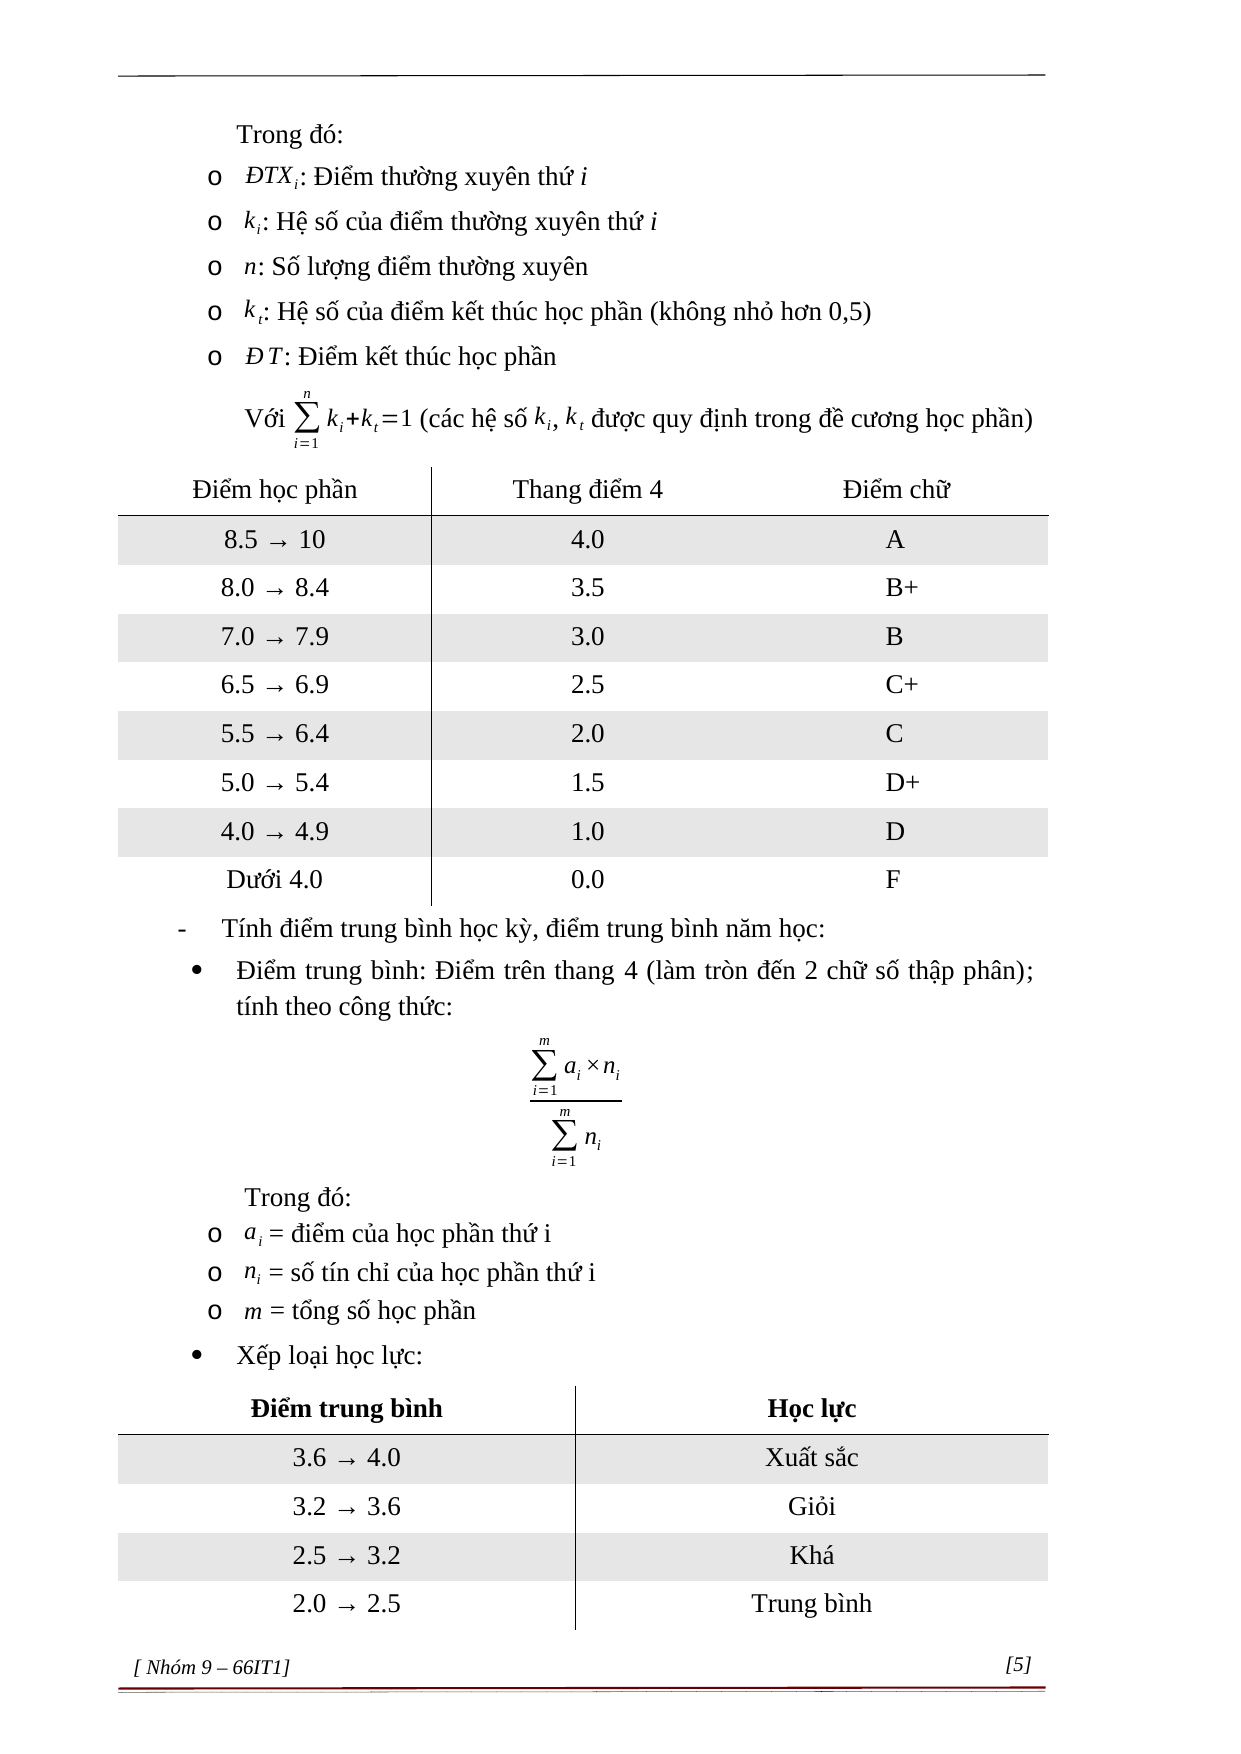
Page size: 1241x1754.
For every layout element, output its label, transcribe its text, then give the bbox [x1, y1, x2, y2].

table_cell 8.5 → 10 [118, 516, 431, 565]
text Trong đó: [236, 118, 1033, 149]
table_cell B [744, 614, 1048, 662]
table_cell 0.0 [432, 857, 744, 906]
list : Điểm kết thúc học phần [207, 340, 1033, 373]
table_cell Trung bình [576, 1581, 1048, 1630]
table_cell Xuất sắc [576, 1435, 1048, 1484]
list = số tín chỉ của học phần thứ i [207, 1256, 1033, 1289]
table_cell B+ [744, 565, 1048, 614]
table_cell 5.5 → 6.4 [118, 711, 431, 760]
table_cell 4.0 [432, 516, 744, 565]
table_cell Giỏi [576, 1484, 1048, 1532]
list : Số lượng điểm thường xuyên [207, 250, 1033, 283]
table_cell 2.0 [432, 711, 744, 760]
table_header Điểm trung bình [118, 1386, 575, 1434]
table_cell 1.5 [432, 760, 744, 808]
list : Hệ số của điểm thường xuyên thứ i [207, 205, 1033, 239]
list : Điểm thường xuyên thứ i [207, 160, 1033, 194]
table_cell 3.0 [432, 614, 744, 662]
table_header Học lực [576, 1386, 1048, 1434]
table_cell 3.5 [432, 565, 744, 614]
table_cell Khá [576, 1533, 1048, 1581]
table_cell 3.6 → 4.0 [118, 1435, 575, 1484]
table_cell 6.5 → 6.9 [118, 663, 431, 711]
table_cell C+ [744, 663, 1048, 711]
table_cell Dưới 4.0 [118, 857, 431, 906]
table_cell A [744, 516, 1048, 565]
table_cell 2.0 → 2.5 [118, 1581, 575, 1630]
list = điểm của học phần thứ i [207, 1217, 1033, 1251]
table_cell 3.2 → 3.6 [118, 1484, 575, 1532]
table_cell D [744, 808, 1048, 857]
list Tính điểm trung bình học kỳ, điểm trung bình năm học: [177, 912, 1033, 943]
table_cell 2.5 → 3.2 [118, 1533, 575, 1581]
table_header Điểm học phần [118, 467, 431, 515]
list = tổng số học phần [207, 1294, 1033, 1328]
text Với (các hệ số , được quy định trong đề cương học phần) [244, 384, 1033, 452]
table_cell F [744, 857, 1048, 906]
table_cell 2.5 [432, 663, 744, 711]
table_cell D+ [744, 760, 1048, 808]
list : Hệ số của điểm kết thúc học phần (không nhỏ hơn 0,5) [207, 295, 1033, 328]
list Điểm trung bình: Điểm trên thang 4 (làm tròn đến 2 chữ số thập phân); tính theo công thức: [192, 954, 1033, 1021]
table_cell C [744, 711, 1048, 760]
table_cell 5.0 → 5.4 [118, 760, 431, 808]
list Xếp loại học lực: [192, 1339, 1033, 1370]
table_cell 4.0 → 4.9 [118, 808, 431, 857]
table_cell 8.0 → 8.4 [118, 565, 431, 614]
table_header Điểm chữ [744, 467, 1048, 515]
table_cell 7.0 → 7.9 [118, 614, 431, 662]
table_header Thang điểm 4 [432, 467, 744, 515]
list Trong đó: [244, 1181, 1033, 1212]
table_cell 1.0 [432, 808, 744, 857]
